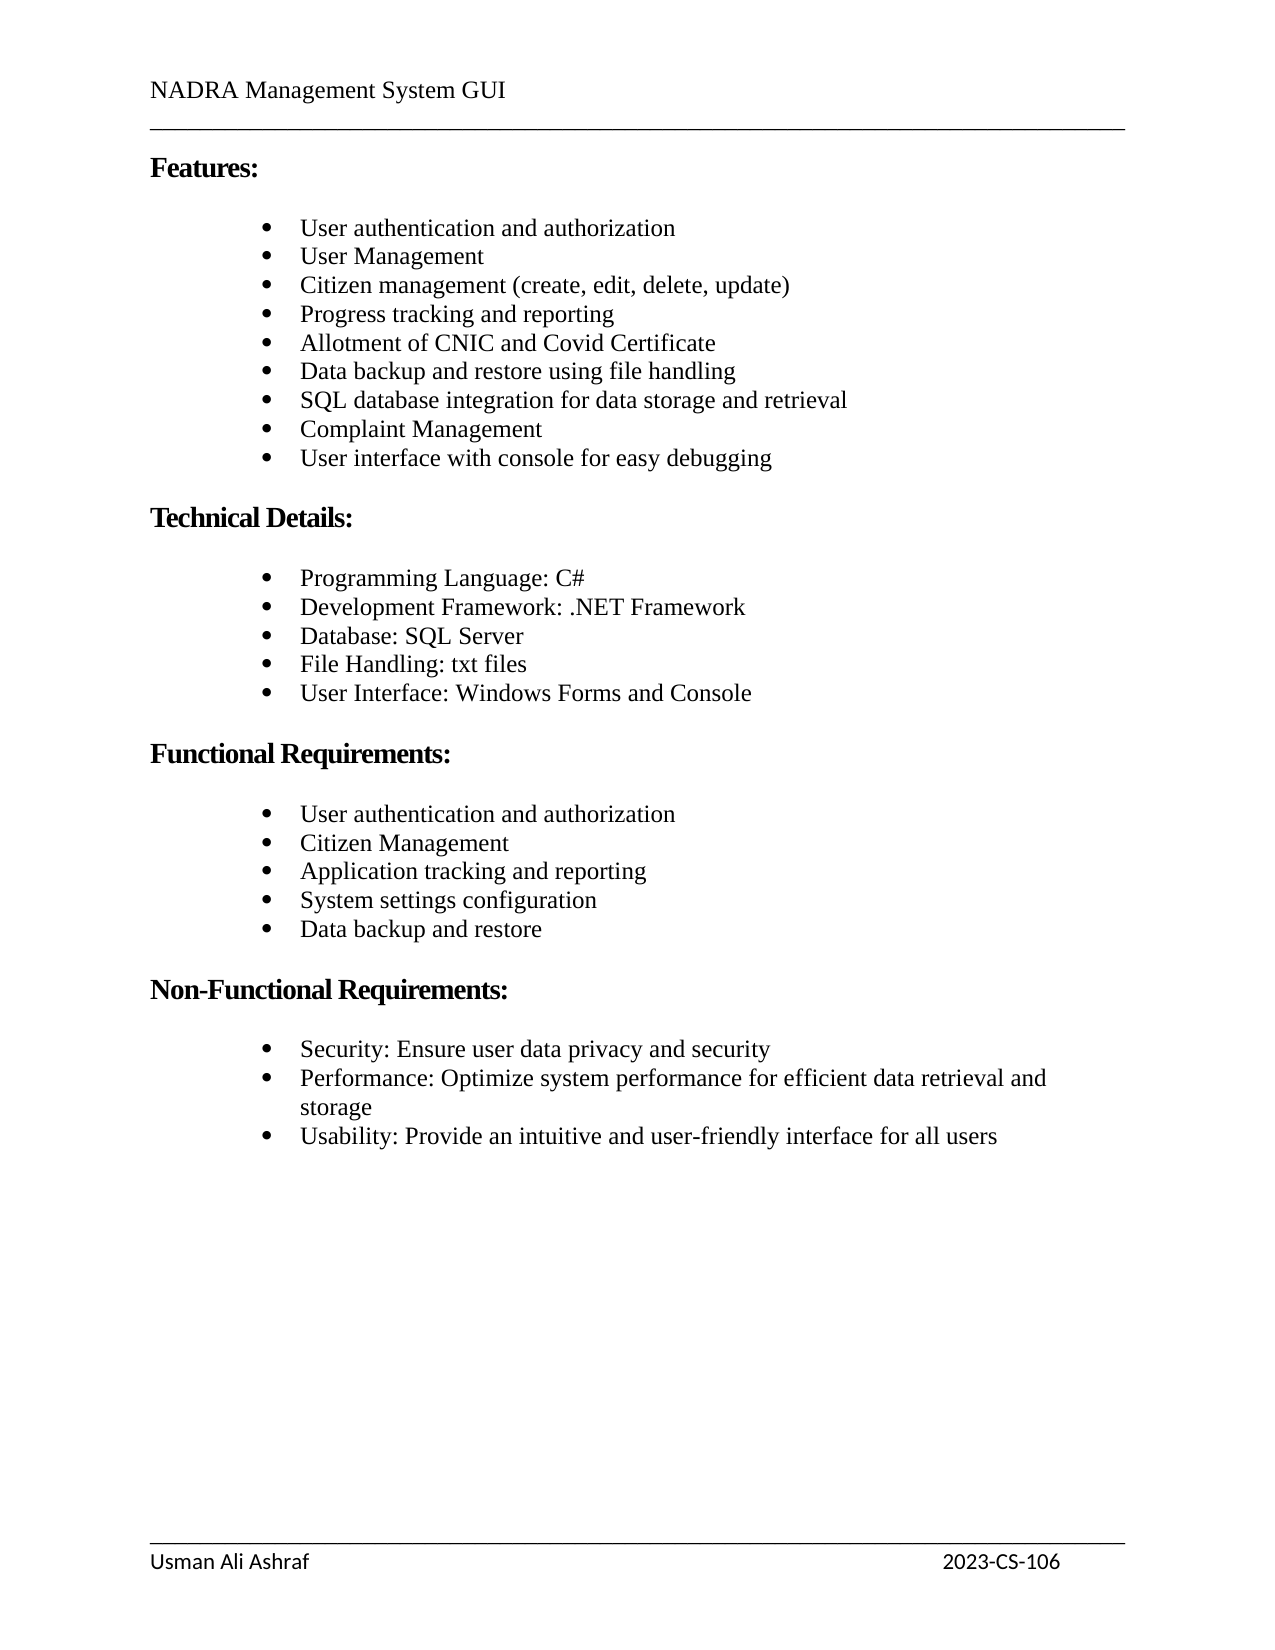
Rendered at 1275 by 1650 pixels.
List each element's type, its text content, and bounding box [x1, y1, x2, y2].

list Progress tracking and reporting [262, 299, 1125, 328]
list File Handling: txt files [262, 649, 1125, 678]
list User authentication and authorization [262, 213, 1125, 241]
list Usability: Provide an intuitive and user-friendly interface for all users [262, 1121, 1125, 1149]
list Database: SQL Server [262, 621, 1125, 649]
list Application tracking and reporting [262, 856, 1125, 885]
list Allotment of CNIC and Covid Certificate [262, 328, 1125, 356]
list User Interface: Windows Forms and Console [262, 678, 1125, 707]
title Features: [150, 150, 1125, 183]
list Data backup and restore [262, 914, 1125, 943]
list System settings configuration [262, 885, 1125, 914]
list Performance: Optimize system performance for efficient data retrieval and storage [262, 1063, 1125, 1121]
list User interface with console for easy debugging [262, 443, 1125, 471]
list User authentication and authorization [262, 799, 1125, 828]
list Citizen management (create, edit, delete, update) [262, 270, 1125, 299]
list User Management [262, 241, 1125, 270]
title Non-Functional Requirements: [150, 972, 1125, 1005]
list Complaint Management [262, 414, 1125, 443]
list Development Framework: .NET Framework [262, 592, 1125, 621]
title Functional Requirements: [150, 736, 1125, 770]
list Security: Ensure user data privacy and security [262, 1034, 1125, 1063]
list Data backup and restore using file handling [262, 356, 1125, 385]
title Technical Details: [150, 501, 1125, 534]
list Citizen Management [262, 828, 1125, 856]
list SQL database integration for data storage and retrieval [262, 385, 1125, 414]
list Programming Language: C# [262, 563, 1125, 592]
